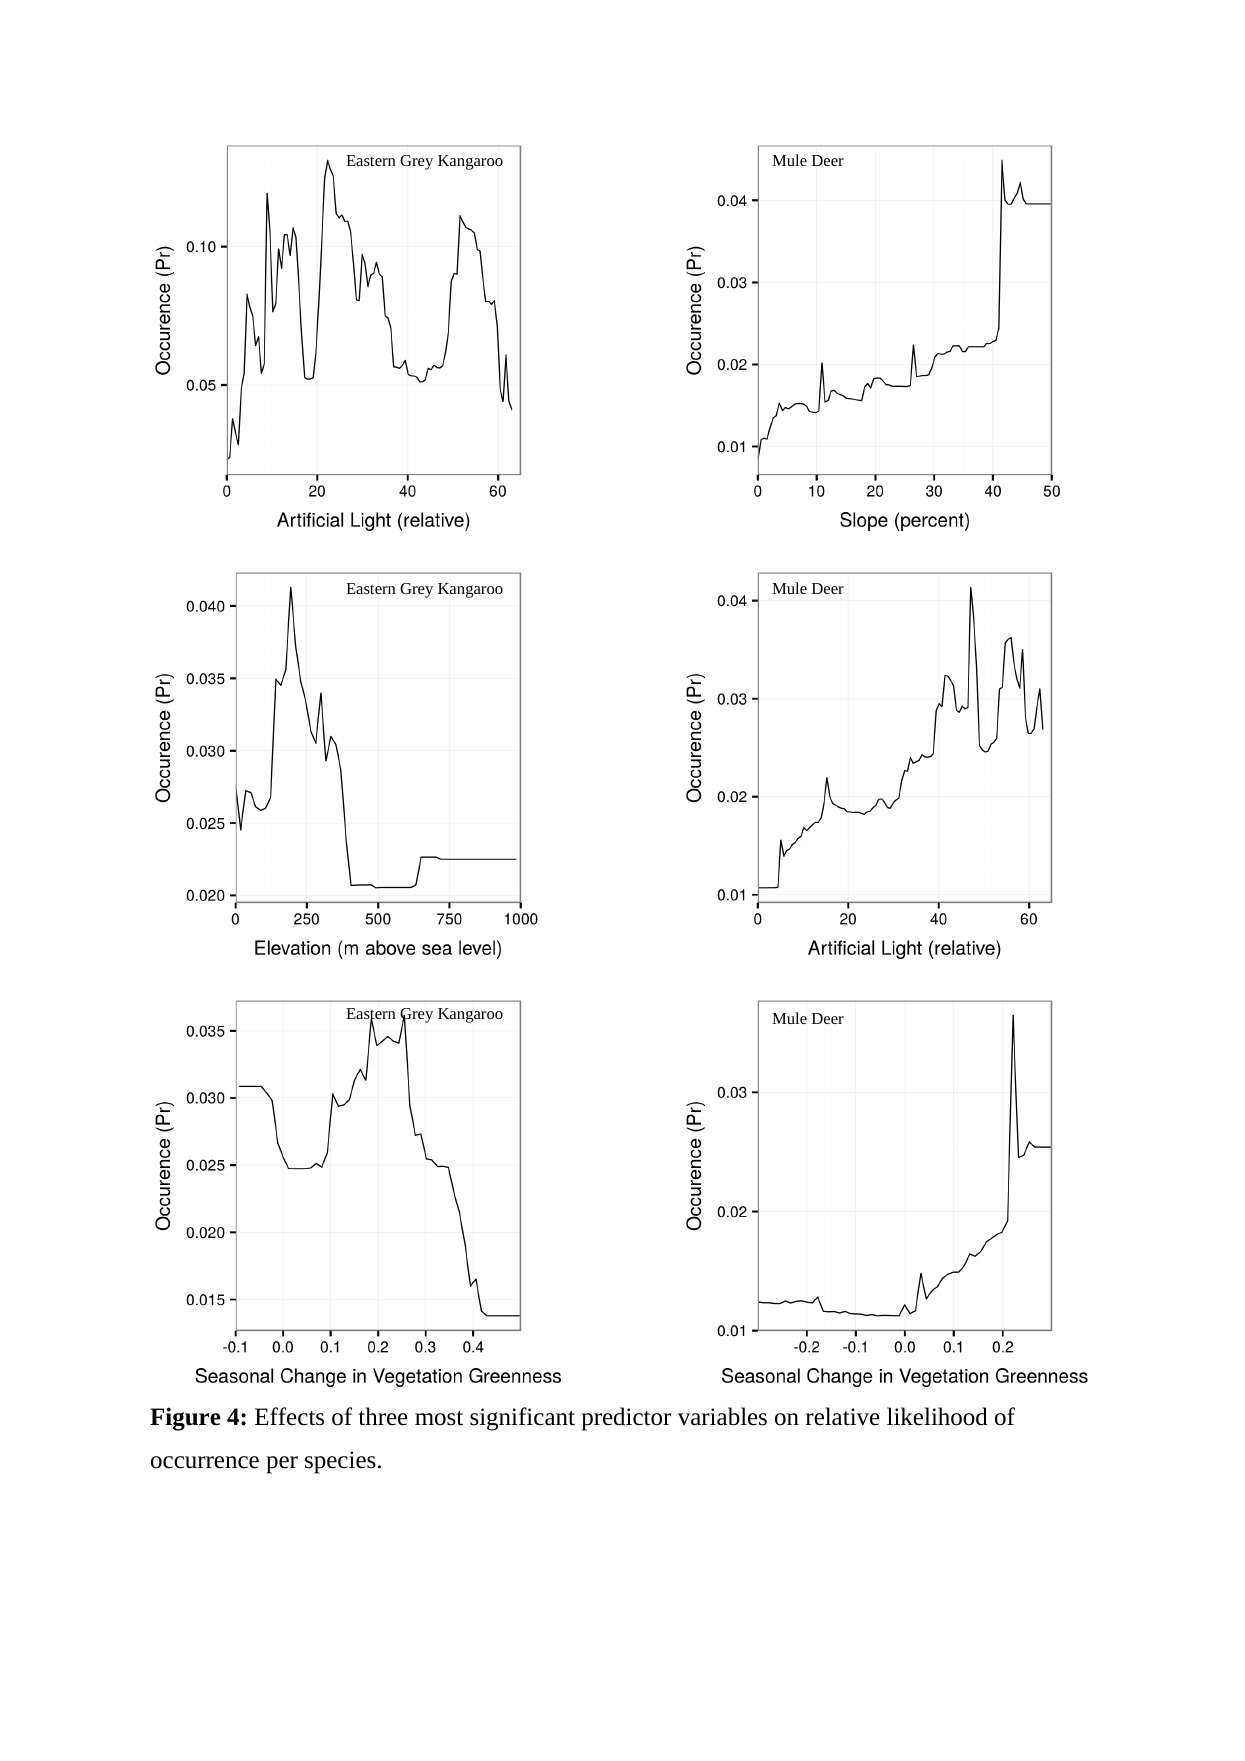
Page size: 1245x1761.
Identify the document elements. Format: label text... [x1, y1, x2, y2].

picture [681, 118, 1095, 532]
picture [150, 546, 564, 960]
picture [150, 118, 564, 532]
picture [681, 546, 1095, 960]
text Figure 4: Effects of three most significant predictor variables on relative likelihood of occurrence per species. [150, 1402, 1095, 1473]
picture [150, 973, 564, 1388]
picture [681, 973, 1095, 1388]
